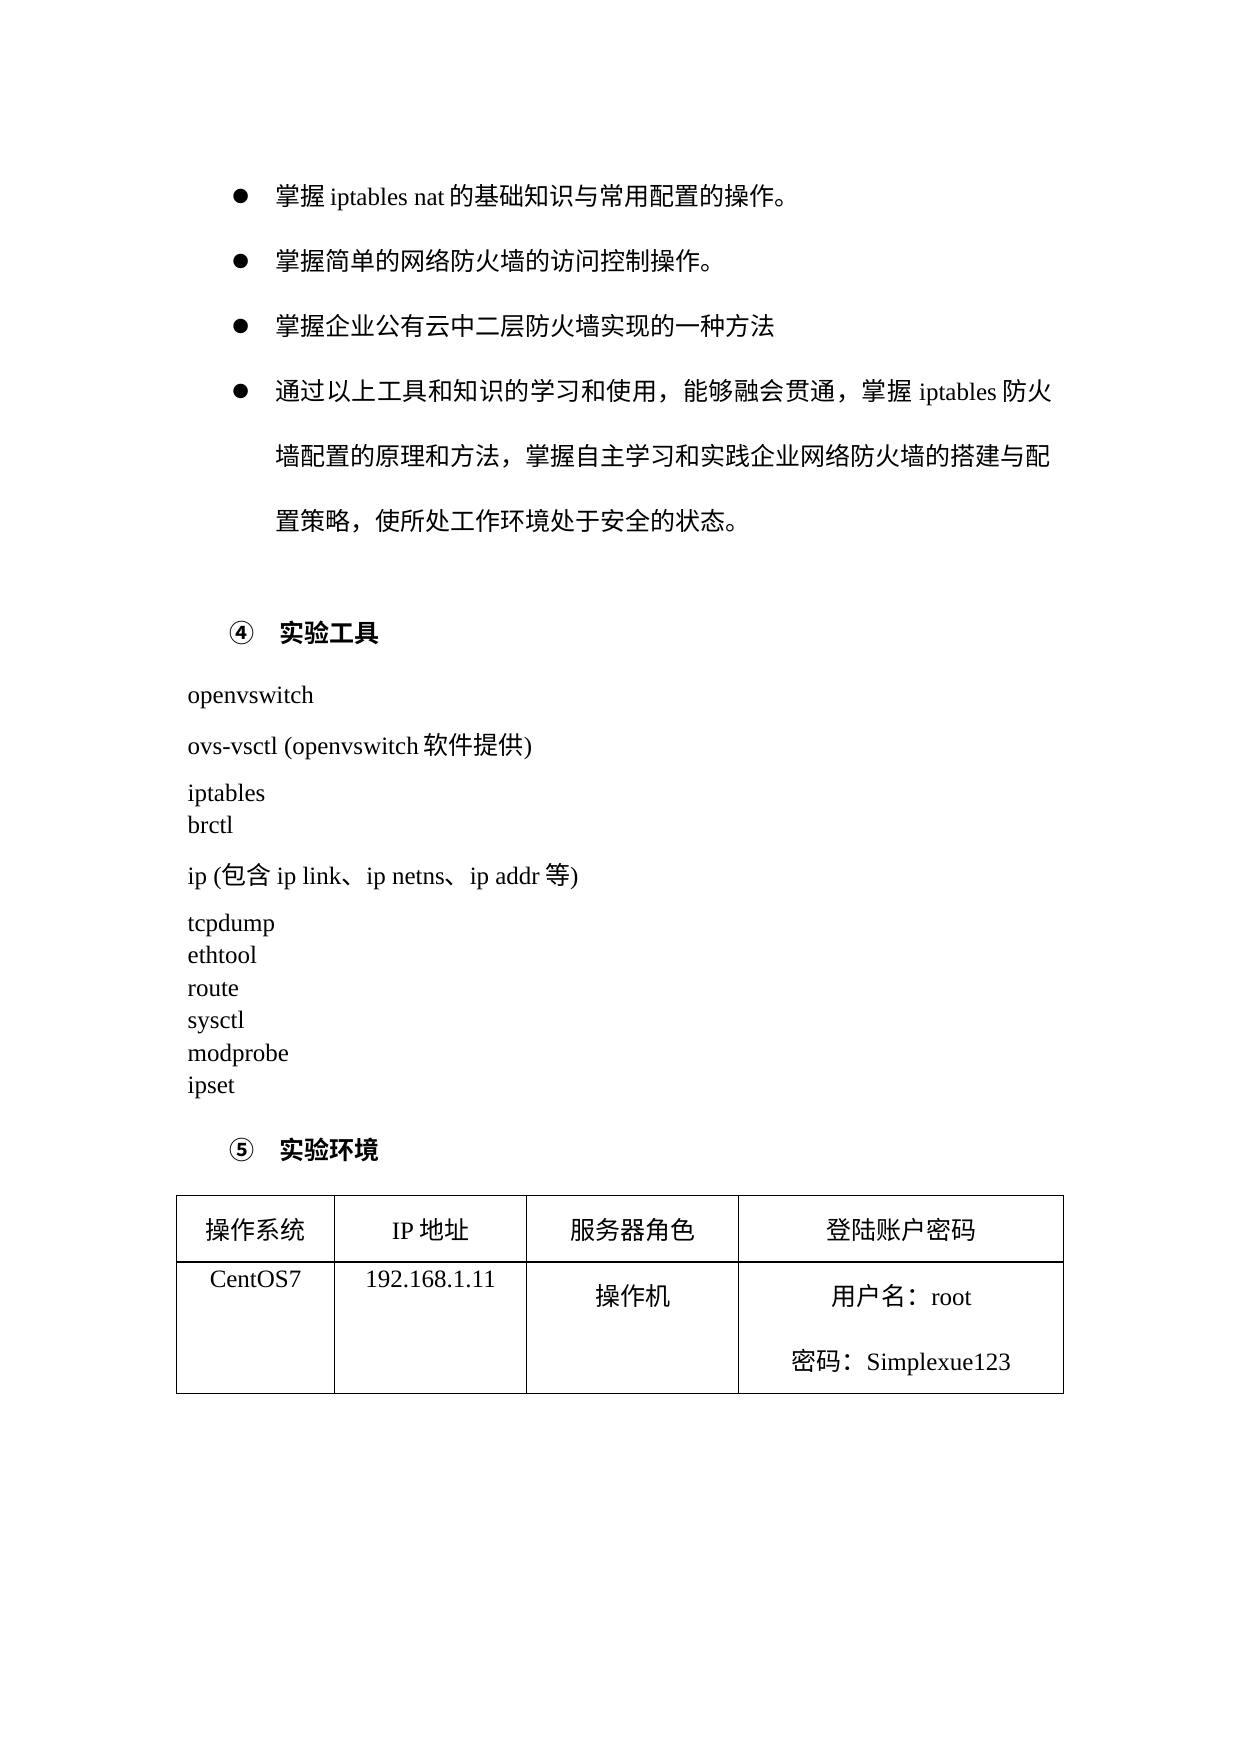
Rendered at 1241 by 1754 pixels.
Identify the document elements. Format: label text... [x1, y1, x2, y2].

list ethtool [187, 939, 1053, 971]
table_header 服务器角色 [527, 1196, 738, 1261]
list iptables [187, 776, 1053, 809]
table_cell 操作机 [527, 1263, 738, 1392]
table_header 操作系统 [177, 1196, 334, 1261]
list ovs-vsctl (openvswitch软件提供) [187, 711, 1053, 776]
list modprobe [187, 1036, 1053, 1069]
list ip (包含ip link、ip netns、ip addr等) [187, 841, 1053, 906]
table_header 登陆账户密码 [739, 1196, 1063, 1261]
list 通过以上工具和知识的学习和使用，能够融会贯通，掌握iptables防火墙配置的原理和方法，掌握自主学习和实践企业网络防火墙的搭建与配置策略，使所处工作环境处于安全的状态。 [231, 357, 1053, 552]
table_cell 用户名：root 密码：Simplexue123 [739, 1263, 1063, 1392]
list 掌握企业公有云中二层防火墙实现的一种方法 [231, 292, 1053, 357]
list route [187, 971, 1053, 1004]
list sysctl [187, 1004, 1053, 1036]
table_header IP地址 [335, 1196, 526, 1261]
subtitle 实验环境 [187, 1116, 1053, 1181]
list openvswitch [187, 679, 1053, 711]
list tcpdump [187, 906, 1053, 939]
subtitle 实验工具 [187, 599, 1053, 664]
list 掌握iptables nat的基础知识与常用配置的操作。 [231, 162, 1053, 227]
list ipset [187, 1069, 1053, 1101]
table_cell 192.168.1.11 [335, 1263, 526, 1392]
list brctl [187, 809, 1053, 841]
table_cell CentOS7 [177, 1263, 334, 1392]
list 掌握简单的网络防火墙的访问控制操作。 [231, 227, 1053, 292]
